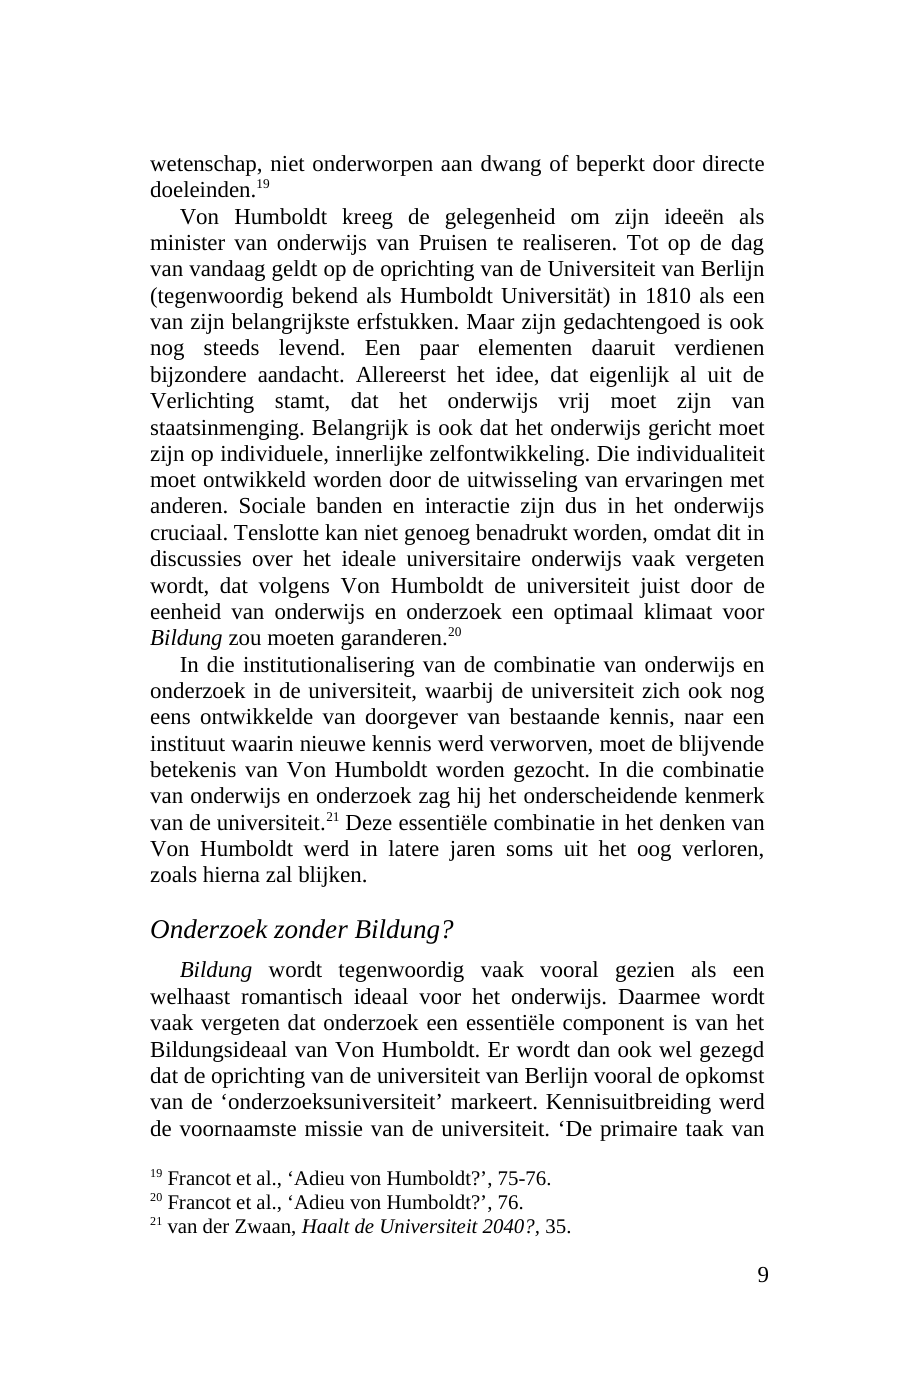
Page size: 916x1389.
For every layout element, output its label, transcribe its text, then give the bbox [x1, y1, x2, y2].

subtitle Onderzoek zonder Bildung? [150, 913, 766, 944]
text Von Humboldt kreeg de gelegenheid om zijn ideeën als minister van onderwijs van Pruisen te realiseren. Tot op de dag van vandaag geldt op de oprichting van de Universiteit van Berlijn (tegenwoordig bekend als Humboldt Universität) in 1810 als een van zijn belangrijkste erfstukken. Maar zijn gedachtengoed is ook nog steeds levend. Een paar elementen daaruit verdienen bijzondere aandacht. Allereerst het idee, dat eigenlijk al uit de Verlichting stamt, dat het onderwijs vrij moet zijn van staatsinmenging. Belangrijk is ook dat het onderwijs gericht moet zijn op individuele, innerlijke zelfontwikkeling. Die individualiteit moet ontwikkeld worden door de uitwisseling van ervaringen met anderen. Sociale banden en interactie zijn dus in het onderwijs cruciaal. Tenslotte kan niet genoeg benadrukt worden, omdat dit in discussies over het ideale universitaire onderwijs vaak vergeten wordt, dat volgens Von Humboldt de universiteit juist door de eenheid van onderwijs en onderzoek een optimaal klimaat voor Bildung zou moeten garanderen. [150, 203, 766, 651]
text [150, 957, 766, 1141]
text In die institutionalisering van de combinatie van onderwijs en onderzoek in de universiteit, waarbij de universiteit zich ook nog eens ontwikkelde van doorgever van bestaande kennis, naar een instituut waarin nieuwe kennis werd verworven, moet de blijvende betekenis van Von Humboldt worden gezocht. In die combinatie van onderwijs en onderzoek zag hij het onderscheidende kenmerk van de universiteit. Deze essentiële combinatie in het denken van Von Humboldt werd in latere jaren soms uit het oog verloren, zoals hierna zal blijken. [150, 651, 766, 888]
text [150, 150, 766, 203]
